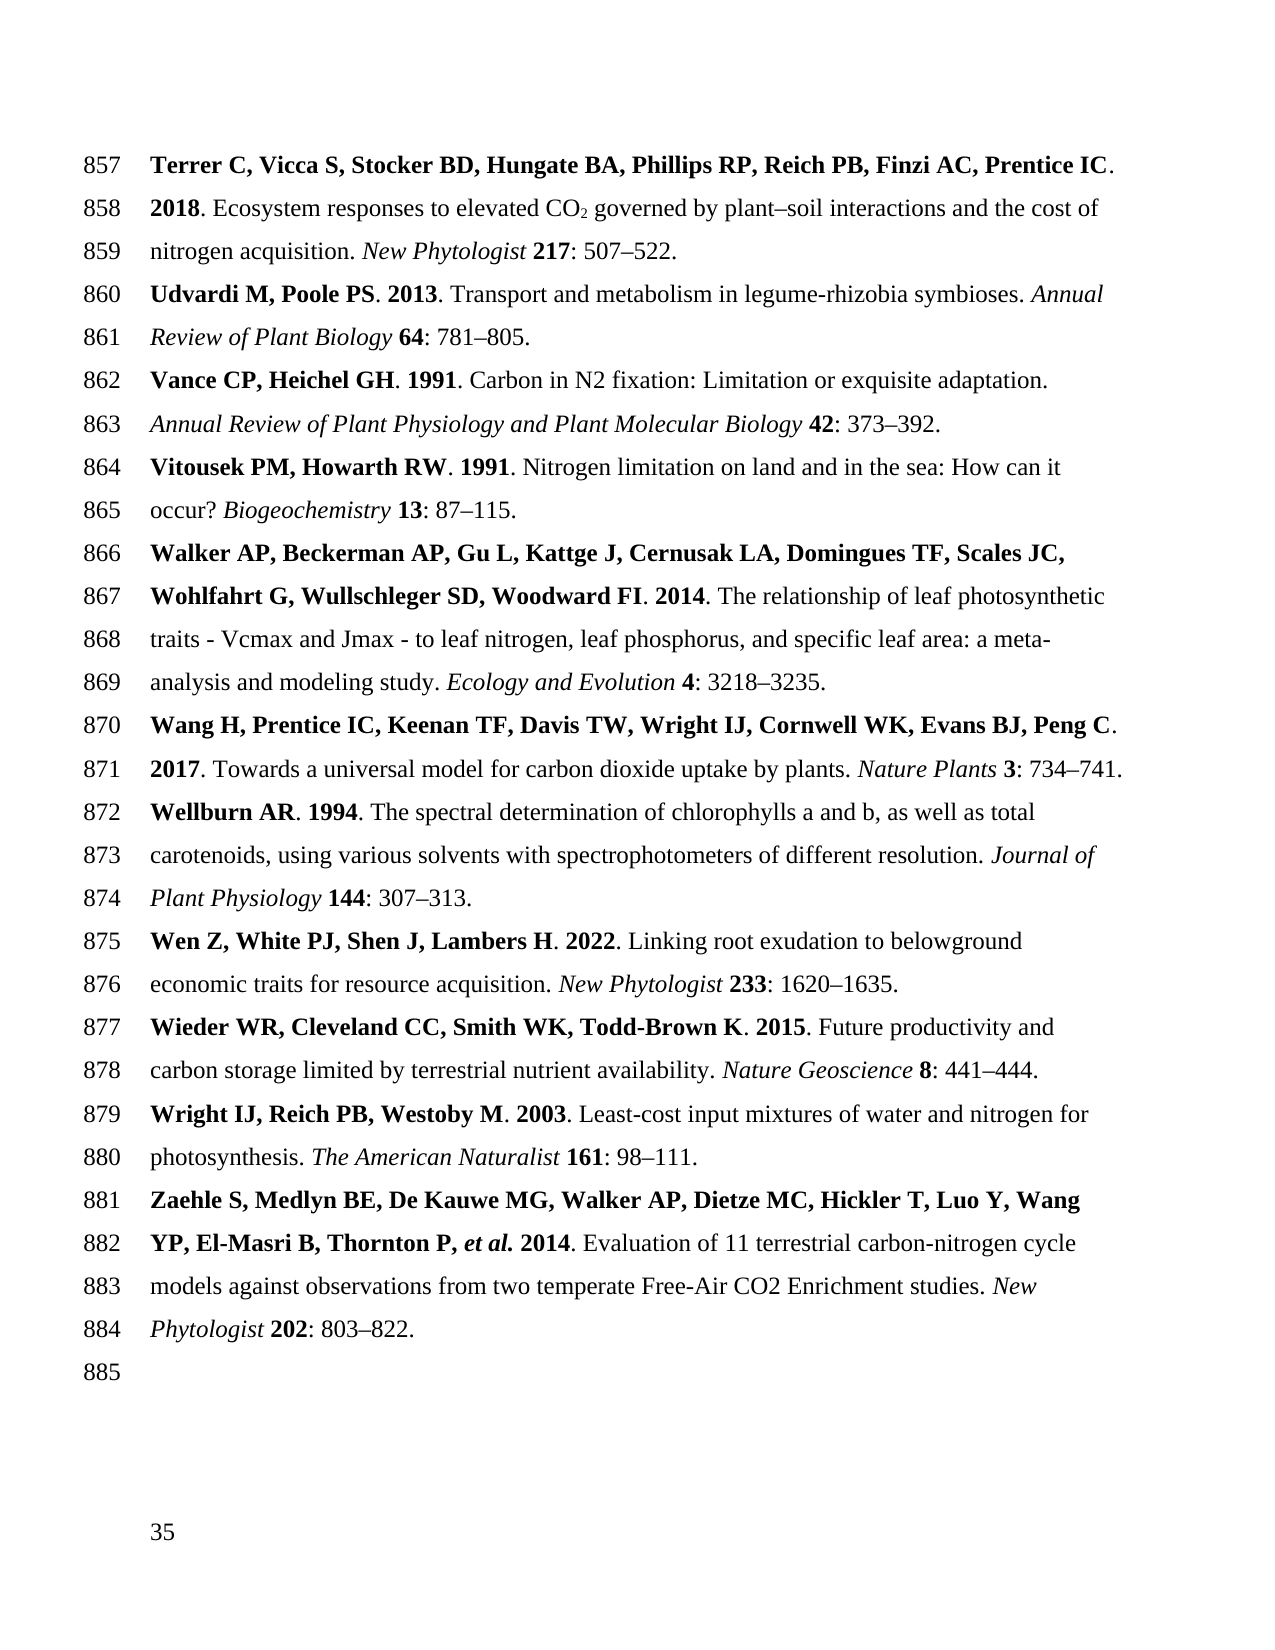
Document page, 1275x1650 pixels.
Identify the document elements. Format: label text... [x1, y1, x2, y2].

text Zaehle S, Medlyn BE, De Kauwe MG, Walker AP, Dietze MC, Hickler T, Luo Y, Wang YP, El-Masri B, Thornton P, et al. 2014. Evaluation of 11 terrestrial carbon-nitrogen cycle models against observations from two temperate Free-Air CO2 Enrichment studies. New Phytologist 202: 803–822. [150, 1185, 1125, 1343]
text Udvardi M, Poole PS. 2013. Transport and metabolism in legume-rhizobia symbioses. Annual Review of Plant Biology 64: 781–805. [150, 279, 1125, 351]
text Wang H, Prentice IC, Keenan TF, Davis TW, Wright IJ, Cornwell WK, Evans BJ, Peng C. 2017. Towards a universal model for carbon dioxide uptake by plants. Nature Plants 3: 734–741. [150, 711, 1125, 782]
text Wen Z, White PJ, Shen J, Lambers H. 2022. Linking root exudation to belowground economic traits for resource acquisition. New Phytologist 233: 1620–1635. [150, 926, 1125, 998]
text Wellburn AR. 1994. The spectral determination of chlorophylls a and b, as well as total carotenoids, using various solvents with spectrophotometers of different resolution. Journal of Plant Physiology 144: 307–313. [150, 797, 1125, 912]
text Wright IJ, Reich PB, Westoby M. 2003. Least-cost input mixtures of water and nitrogen for photosynthesis. The American Naturalist 161: 98–111. [150, 1099, 1125, 1171]
text Terrer C, Vicca S, Stocker BD, Hungate BA, Phillips RP, Reich PB, Finzi AC, Prentice IC. 2018. Ecosystem responses to elevated CO2 governed by plant–soil interactions and the cost of nitrogen acquisition. New Phytologist 217: 507–522. [150, 150, 1125, 265]
text Walker AP, Beckerman AP, Gu L, Kattge J, Cernusak LA, Domingues TF, Scales JC, Wohlfahrt G, Wullschleger SD, Woodward FI. 2014. The relationship of leaf photosynthetic traits - Vcmax and Jmax - to leaf nitrogen, leaf phosphorus, and specific leaf area: a meta-analysis and modeling study. Ecology and Evolution 4: 3218–3235. [150, 538, 1125, 696]
text Vance CP, Heichel GH. 1991. Carbon in N2 fixation: Limitation or exquisite adaptation. Annual Review of Plant Physiology and Plant Molecular Biology 42: 373–392. [150, 366, 1125, 437]
text Wieder WR, Cleveland CC, Smith WK, Todd-Brown K. 2015. Future productivity and carbon storage limited by terrestrial nutrient availability. Nature Geoscience 8: 441–444. [150, 1012, 1125, 1084]
text Vitousek PM, Howarth RW. 1991. Nitrogen limitation on land and in the sea: How can it occur? Biogeochemistry 13: 87–115. [150, 452, 1125, 524]
